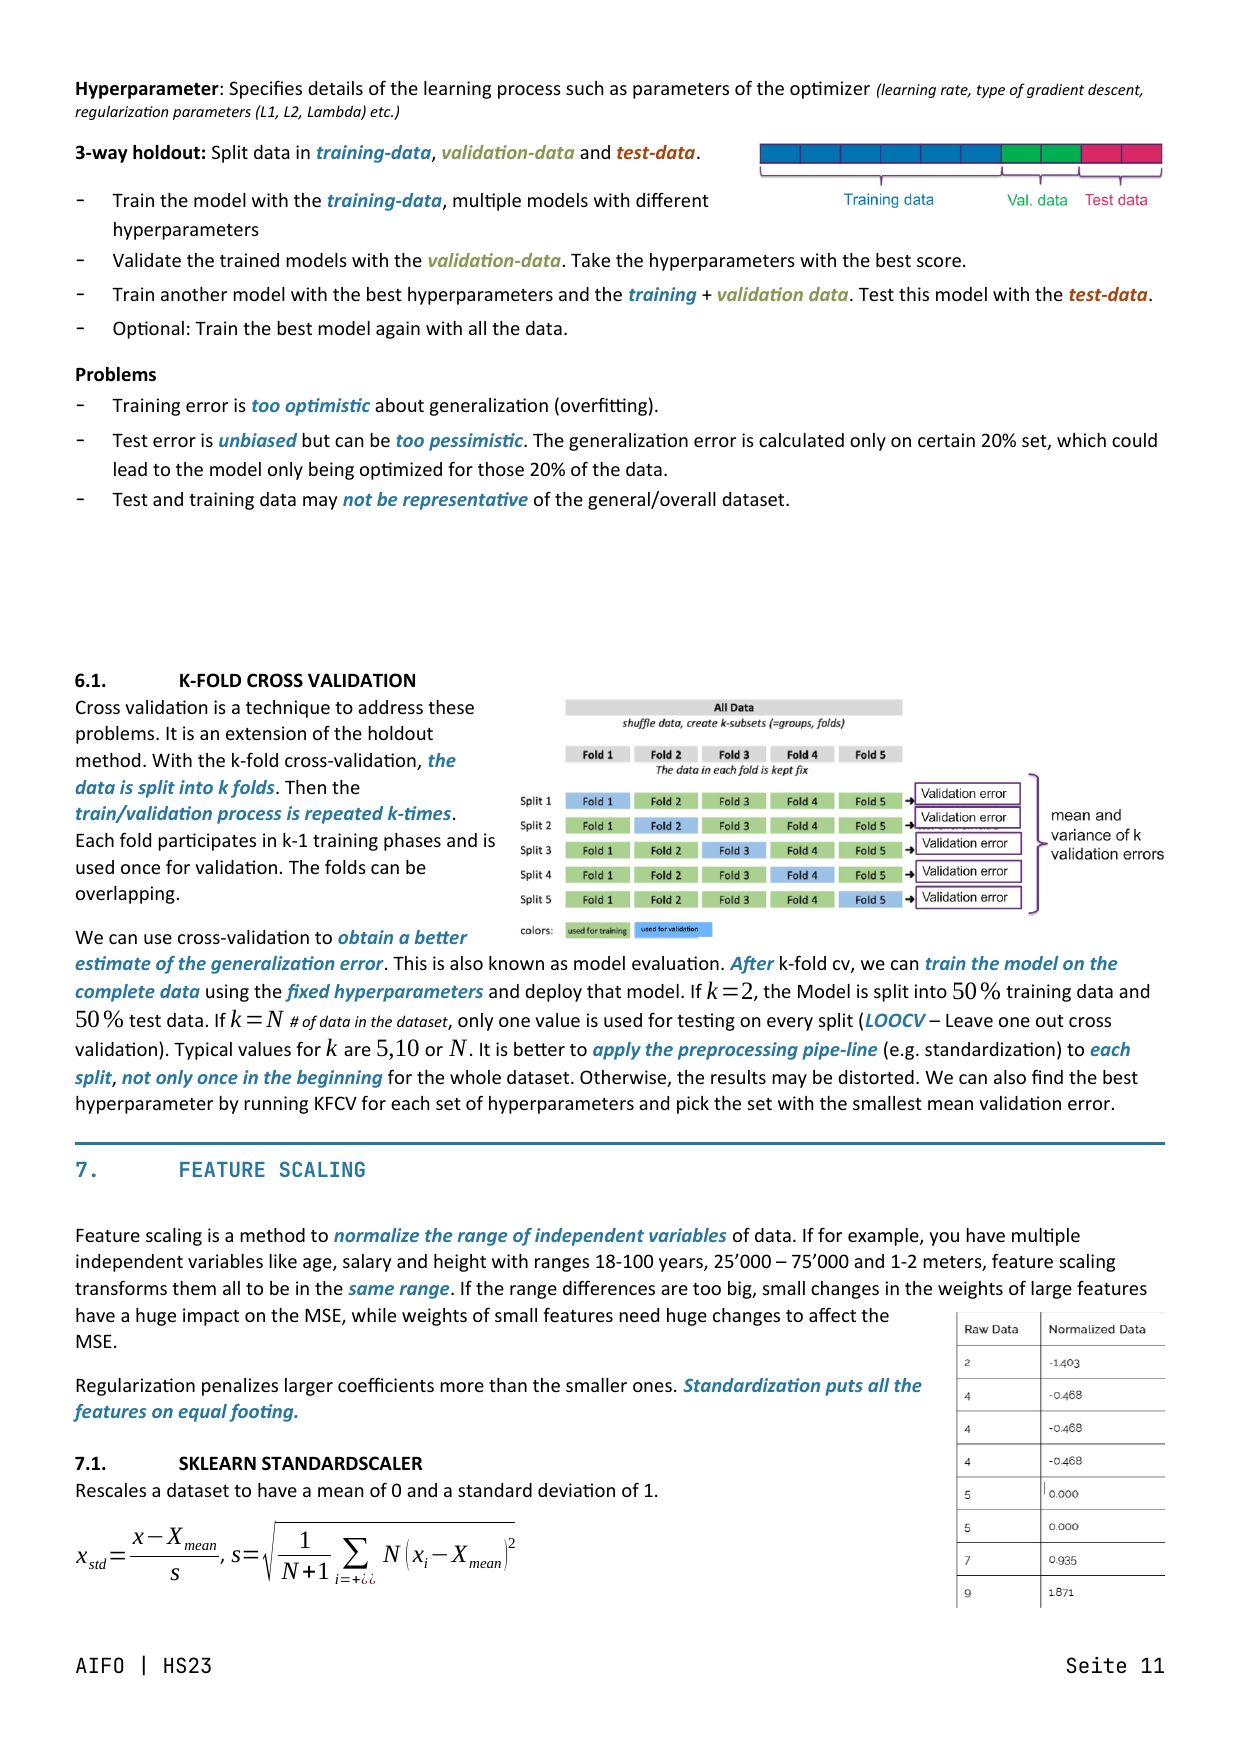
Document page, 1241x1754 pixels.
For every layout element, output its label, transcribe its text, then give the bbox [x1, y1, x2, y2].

text Cross validation is a technique to address these problems. It is an extension of the holdout method. With the k-fold cross-validation, the data is split into k folds. Then the train/validation process is repeated k-times. Each fold participates in k-1 training phases and is used once for validation. The folds can be overlapping. [75, 694, 515, 906]
subtitle Feature Scaling [75, 1145, 1165, 1183]
text Feature scaling is a method to normalize the range of independent variables of data. If for example, you have multiple independent variables like age, salary and height with ranges 18-100 years, 25’000 – 75’000 and 1-2 meters, feature scaling transforms them all to be in the same range. If the range differences are too big, small changes in the weights of large features have a huge impact on the MSE, while weights of small features need huge changes to affect the MSE. [75, 1222, 1165, 1354]
text Train another model with the best hyperparameters and the training + validation data. Test this model with the test-data. [75, 276, 1165, 310]
text Problems [75, 361, 1165, 386]
text 3-way holdout: Split data in training-data, validation-data and test-data. [75, 139, 1165, 165]
text Test error is unbiased but can be too pessimistic. The generalization error is calculated only on certain 20% set, which could lead to the model only being optimized for those 20% of the data. [75, 422, 1165, 481]
picture [515, 694, 1166, 943]
text Training error is too optimistic about generalization (overfitting). [75, 388, 1165, 422]
text Test and training data may not be representative of the general/overall dataset. [75, 481, 1165, 515]
text Optional: Train the best model again with all the data. [75, 310, 1165, 344]
text , [75, 1520, 955, 1587]
subtitle Sklearn standardscaler [74, 1450, 955, 1476]
text Rescales a dataset to have a mean of 0 and a standard deviation of 1. [75, 1477, 955, 1502]
picture [955, 1311, 1166, 1614]
text We can use cross-validation to obtain a better estimate of the generalization error. This is also known as model evaluation. After k-fold cv, we can train the model on the complete data using the fixed hyperparameters and deploy that model. If , the Model is split into training data and test data. If # of data in the dataset, only one value is used for testing on every split (LOOCV – Leave one out cross validation). Typical values for are or . It is better to apply the preprocessing pipe-line (e.g. standardization) to each split, not only once in the beginning for the whole dataset. Otherwise, the results may be distorted. We can also find the best hyperparameter by running KFCV for each set of hyperparameters and pick the set with the smallest mean validation error. [75, 924, 1165, 1116]
text Regularization penalizes larger coefficients more than the smaller ones. Standardization puts all the features on equal footing. [75, 1372, 955, 1424]
subtitle K-fold Cross validation [74, 667, 1165, 693]
text Validate the trained models with the validation-data. Take the hyperparameters with the best score. [75, 242, 1165, 276]
picture [756, 140, 1166, 208]
text Train the model with the training-data, multiple models with different hyperparameters [75, 183, 1165, 242]
text Hyperparameter: Specifies details of the learning process such as parameters of the optimizer (learning rate, type of gradient descent, regularization parameters (L1, L2, Lambda) etc.) [75, 75, 1165, 122]
